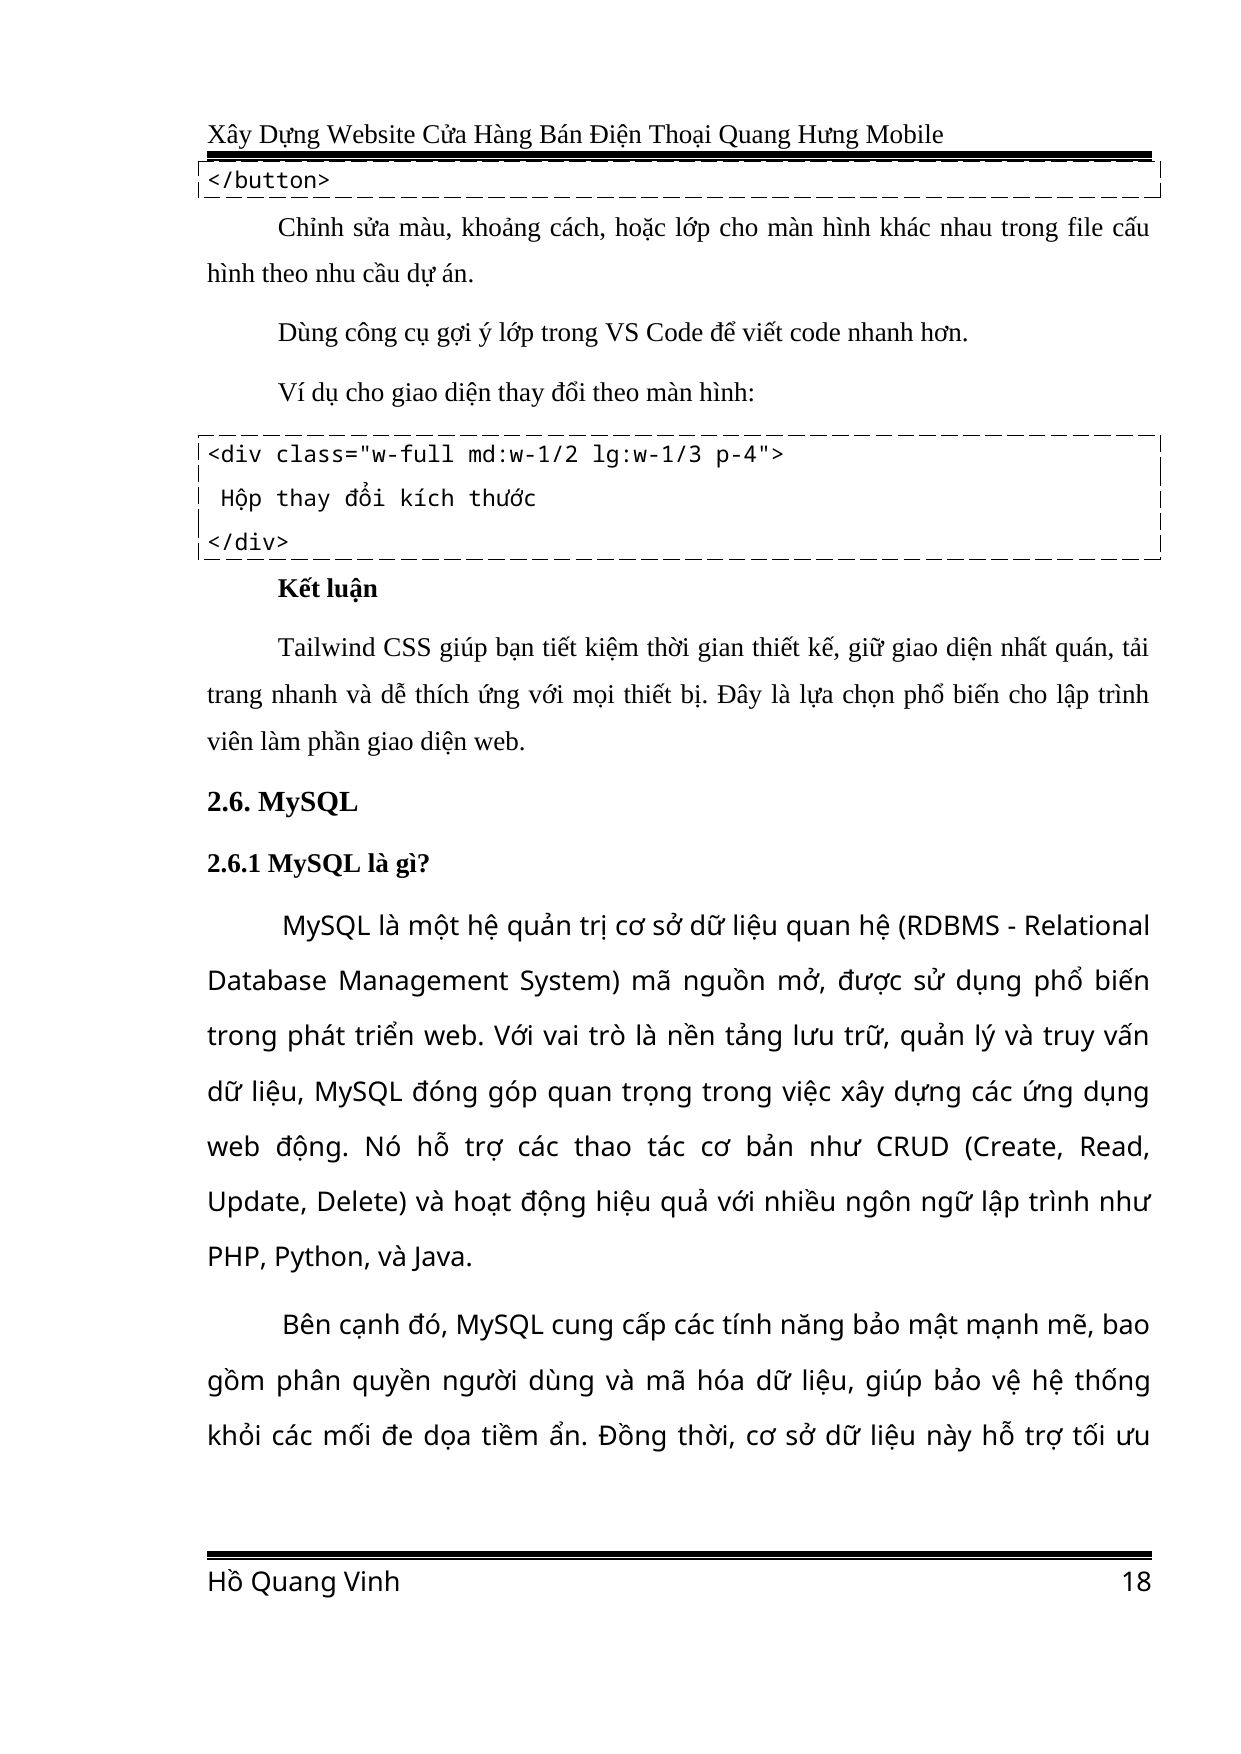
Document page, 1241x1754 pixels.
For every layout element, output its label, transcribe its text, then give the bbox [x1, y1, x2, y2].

subtitle MySQL là gì? [207, 847, 1152, 878]
text Hộp thay đổi kích thước [197, 479, 1161, 513]
text Kết luận [207, 572, 1152, 603]
text <div class="w-full md:w-1/2 lg:w-1/3 p-4"> [197, 435, 1161, 469]
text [207, 1306, 1152, 1453]
text Ví dụ cho giao diện thay đổi theo màn hình: [207, 376, 1152, 407]
subtitle MySQL [207, 784, 1152, 818]
text </button> [197, 161, 1161, 198]
text Chỉnh sửa màu, khoảng cách, hoặc lớp cho màn hình khác nhau trong file cấu hình theo nhu cầu dự án. [207, 211, 1152, 288]
text Tailwind CSS giúp bạn tiết kiệm thời gian thiết kế, giữ giao diện nhất quán, tải trang nhanh và dễ thích ứng với mọi thiết bị. Đây là lựa chọn phổ biến cho lập trình viên làm phần giao diện web. [207, 632, 1152, 756]
text Dùng công cụ gợi ý lớp trong VS Code để viết code nhanh hơn. [207, 317, 1152, 348]
text </div> [197, 522, 1161, 560]
text MySQL là một hệ quản trị cơ sở dữ liệu quan hệ (RDBMS - Relational Database Management System) mã nguồn mở, được sử dụng phổ biến trong phát triển web. Với vai trò là nền tảng lưu trữ, quản lý và truy vấn dữ liệu, MySQL đóng góp quan trọng trong việc xây dựng các ứng dụng web động. Nó hỗ trợ các thao tác cơ bản như CRUD (Create, Read, Update, Delete) và hoạt động hiệu quả với nhiều ngôn ngữ lập trình như PHP, Python, và Java. [207, 906, 1152, 1275]
